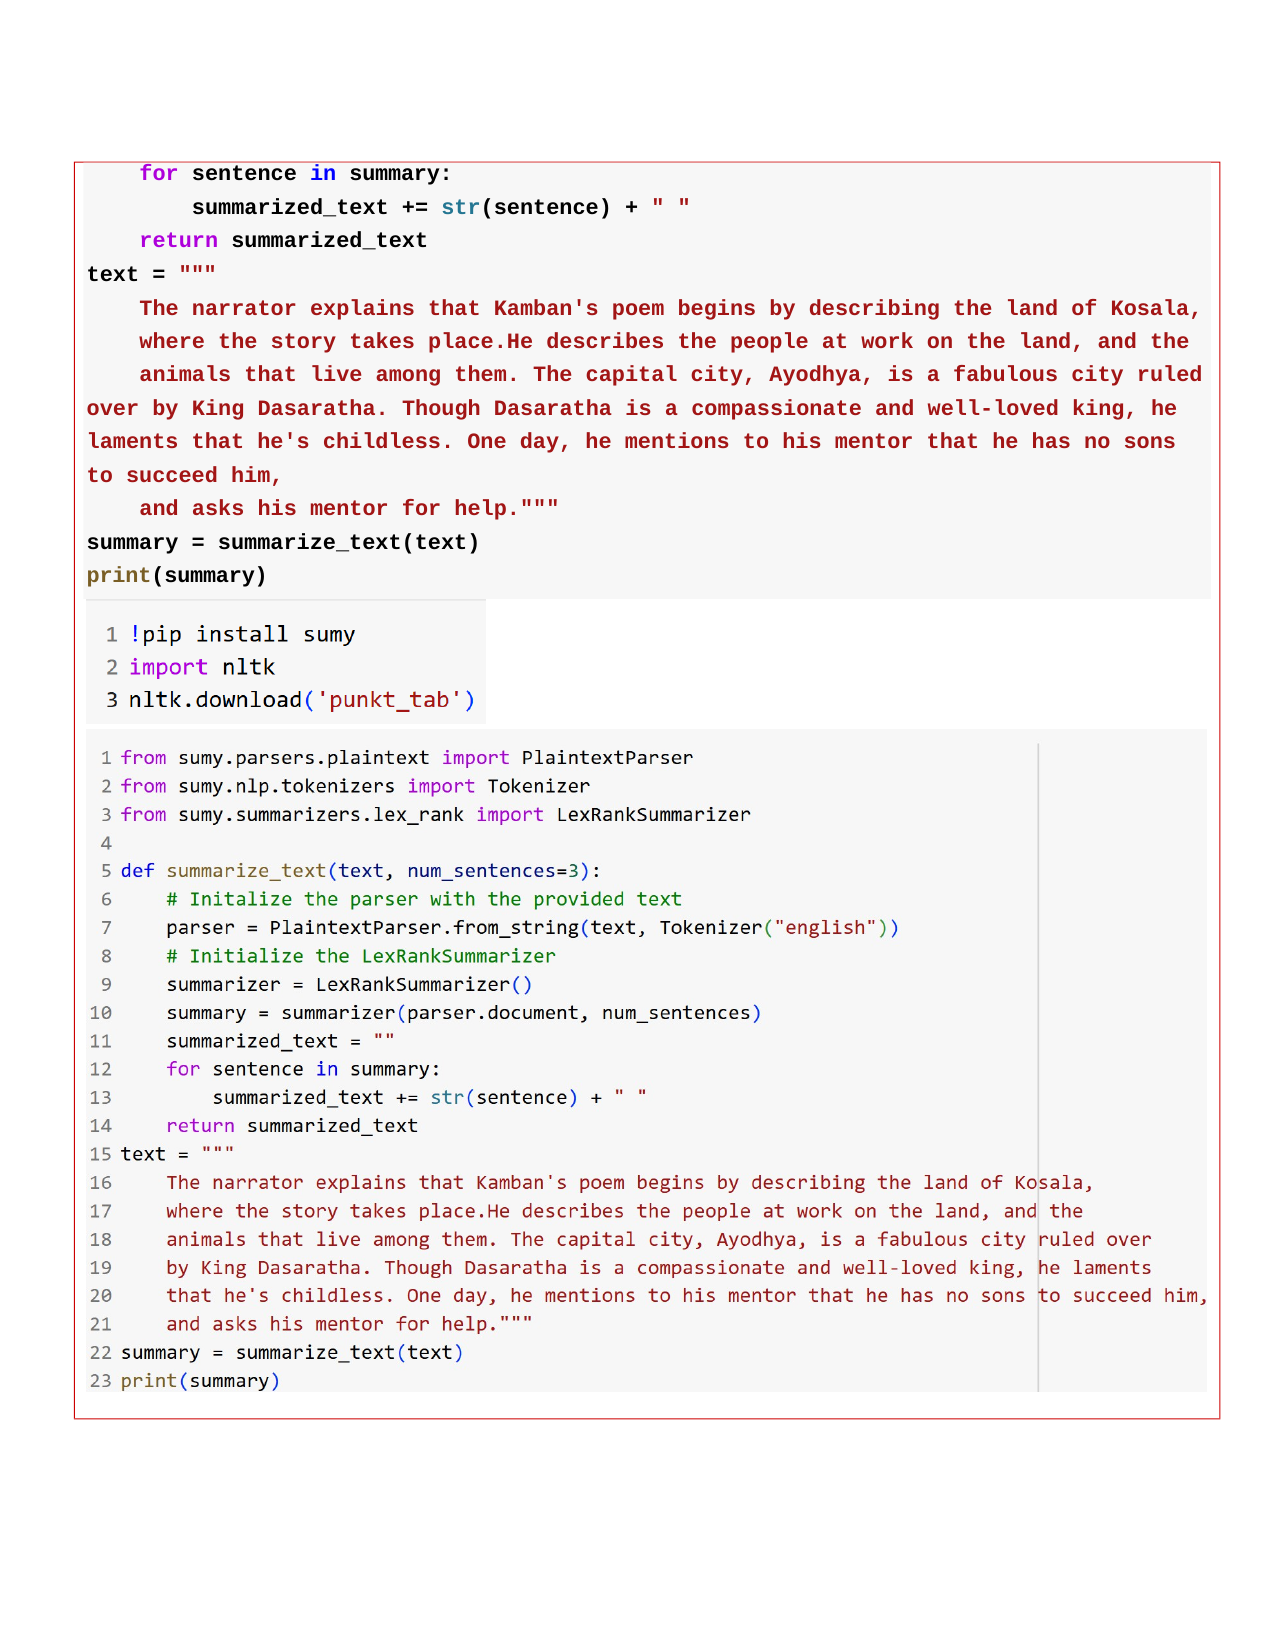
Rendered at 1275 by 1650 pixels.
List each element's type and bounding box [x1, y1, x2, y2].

picture [86, 729, 1207, 1392]
picture [86, 599, 486, 724]
